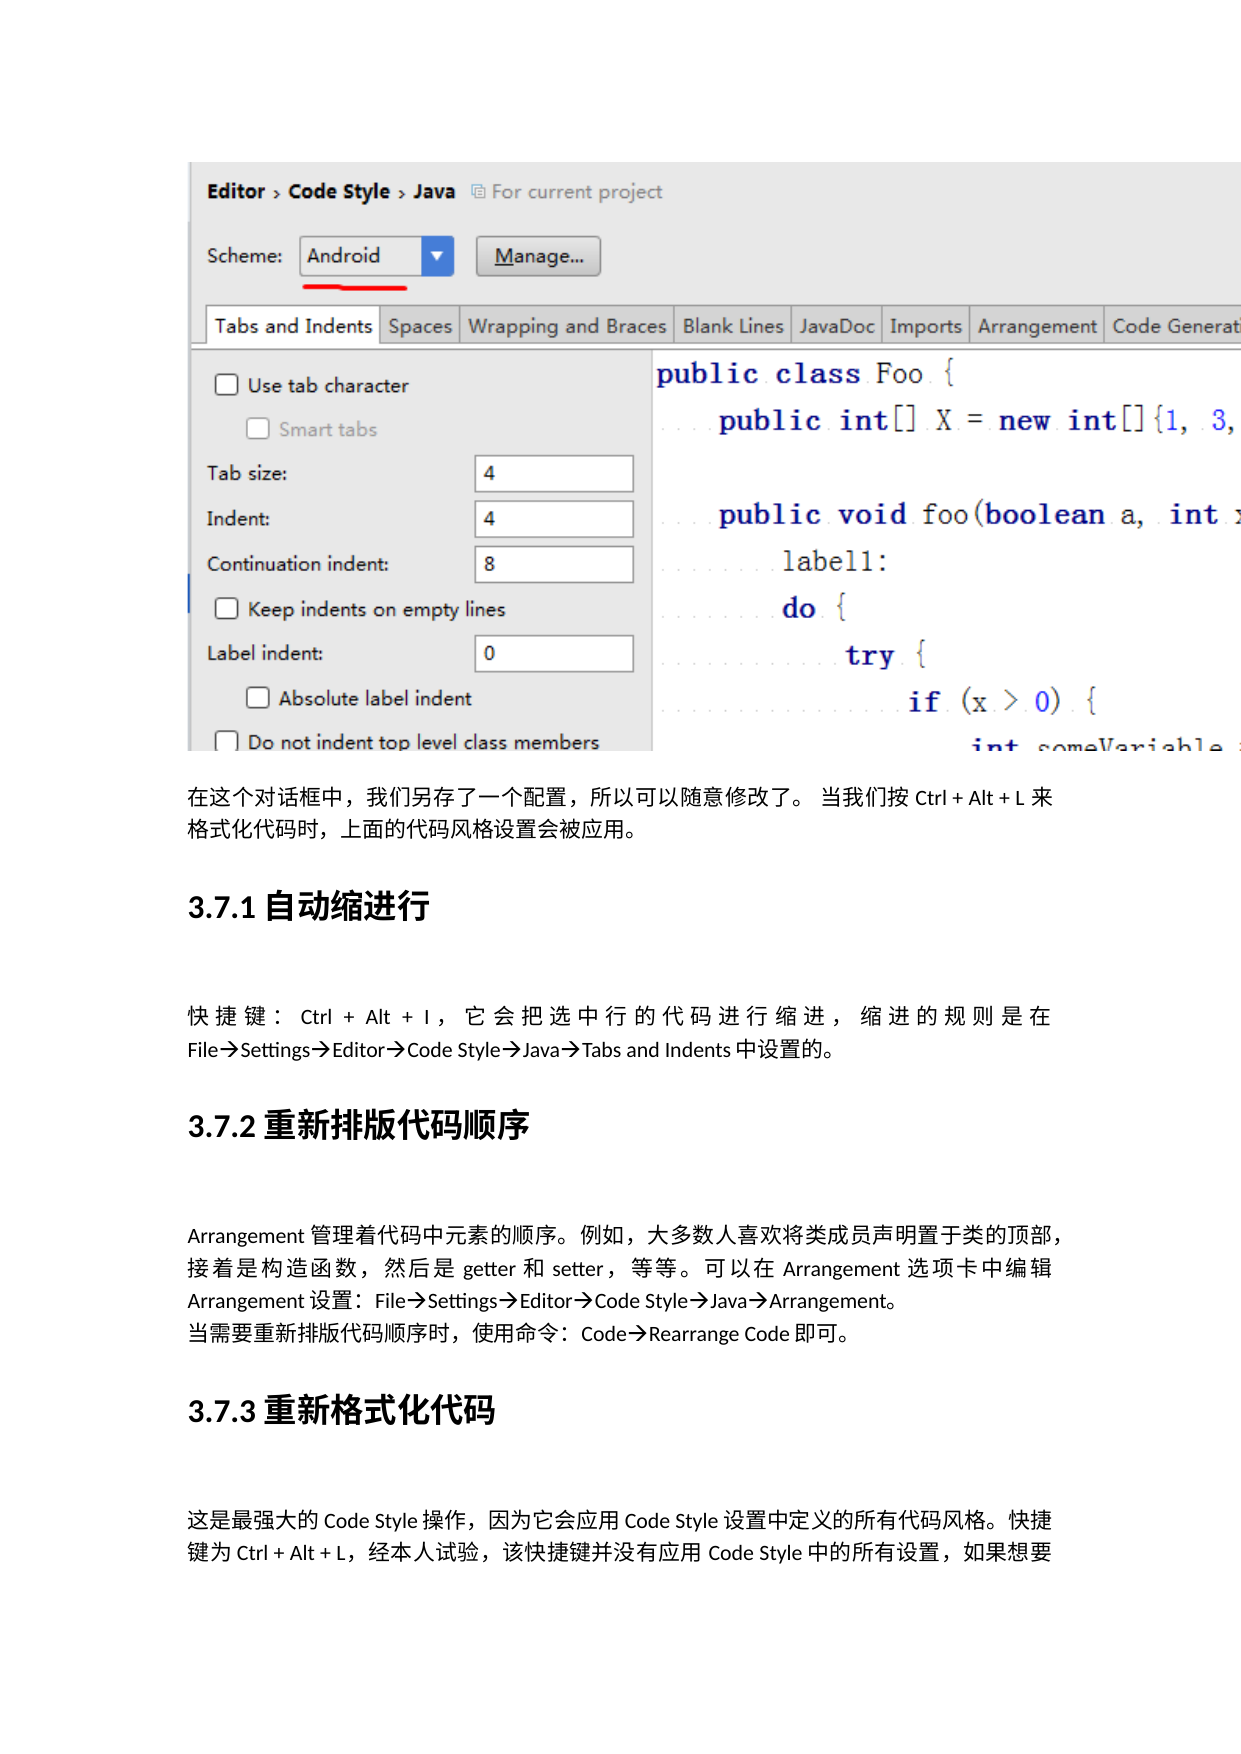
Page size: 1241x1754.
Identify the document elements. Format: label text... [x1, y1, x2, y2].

subtitle 3.7.2 重新排版代码顺序 [187, 1091, 1053, 1156]
picture [187, 162, 1241, 751]
text 快捷键：Ctrl + Alt + I，它会把选中行的代码进行缩进，缩进的规则是在FileSettingsEditorCode StyleJavaTabs and Indents中设置的。 [187, 999, 1053, 1064]
subtitle 3.7.1 自动缩进行 [187, 872, 1053, 937]
text Arrangement管理着代码中元素的顺序。例如，大多数人喜欢将类成员声明置于类的顶部，接着是构造函数，然后是getter和setter，等等。可以在Arrangement选项卡中编辑Arrangement设置：FileSettingsEditorCode StyleJavaArrangement。 [187, 1218, 1053, 1316]
text 在这个对话框中，我们另存了一个配置，所以可以随意修改了。 当我们按Ctrl + Alt + L 来格式化代码时，上面的代码风格设置会被应用。 [187, 779, 1053, 844]
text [187, 1502, 1053, 1567]
text 当需要重新排版代码顺序时，使用命令：CodeRearrange Code即可。 [187, 1316, 1053, 1348]
subtitle 3.7.3 重新格式化代码 [187, 1375, 1053, 1440]
